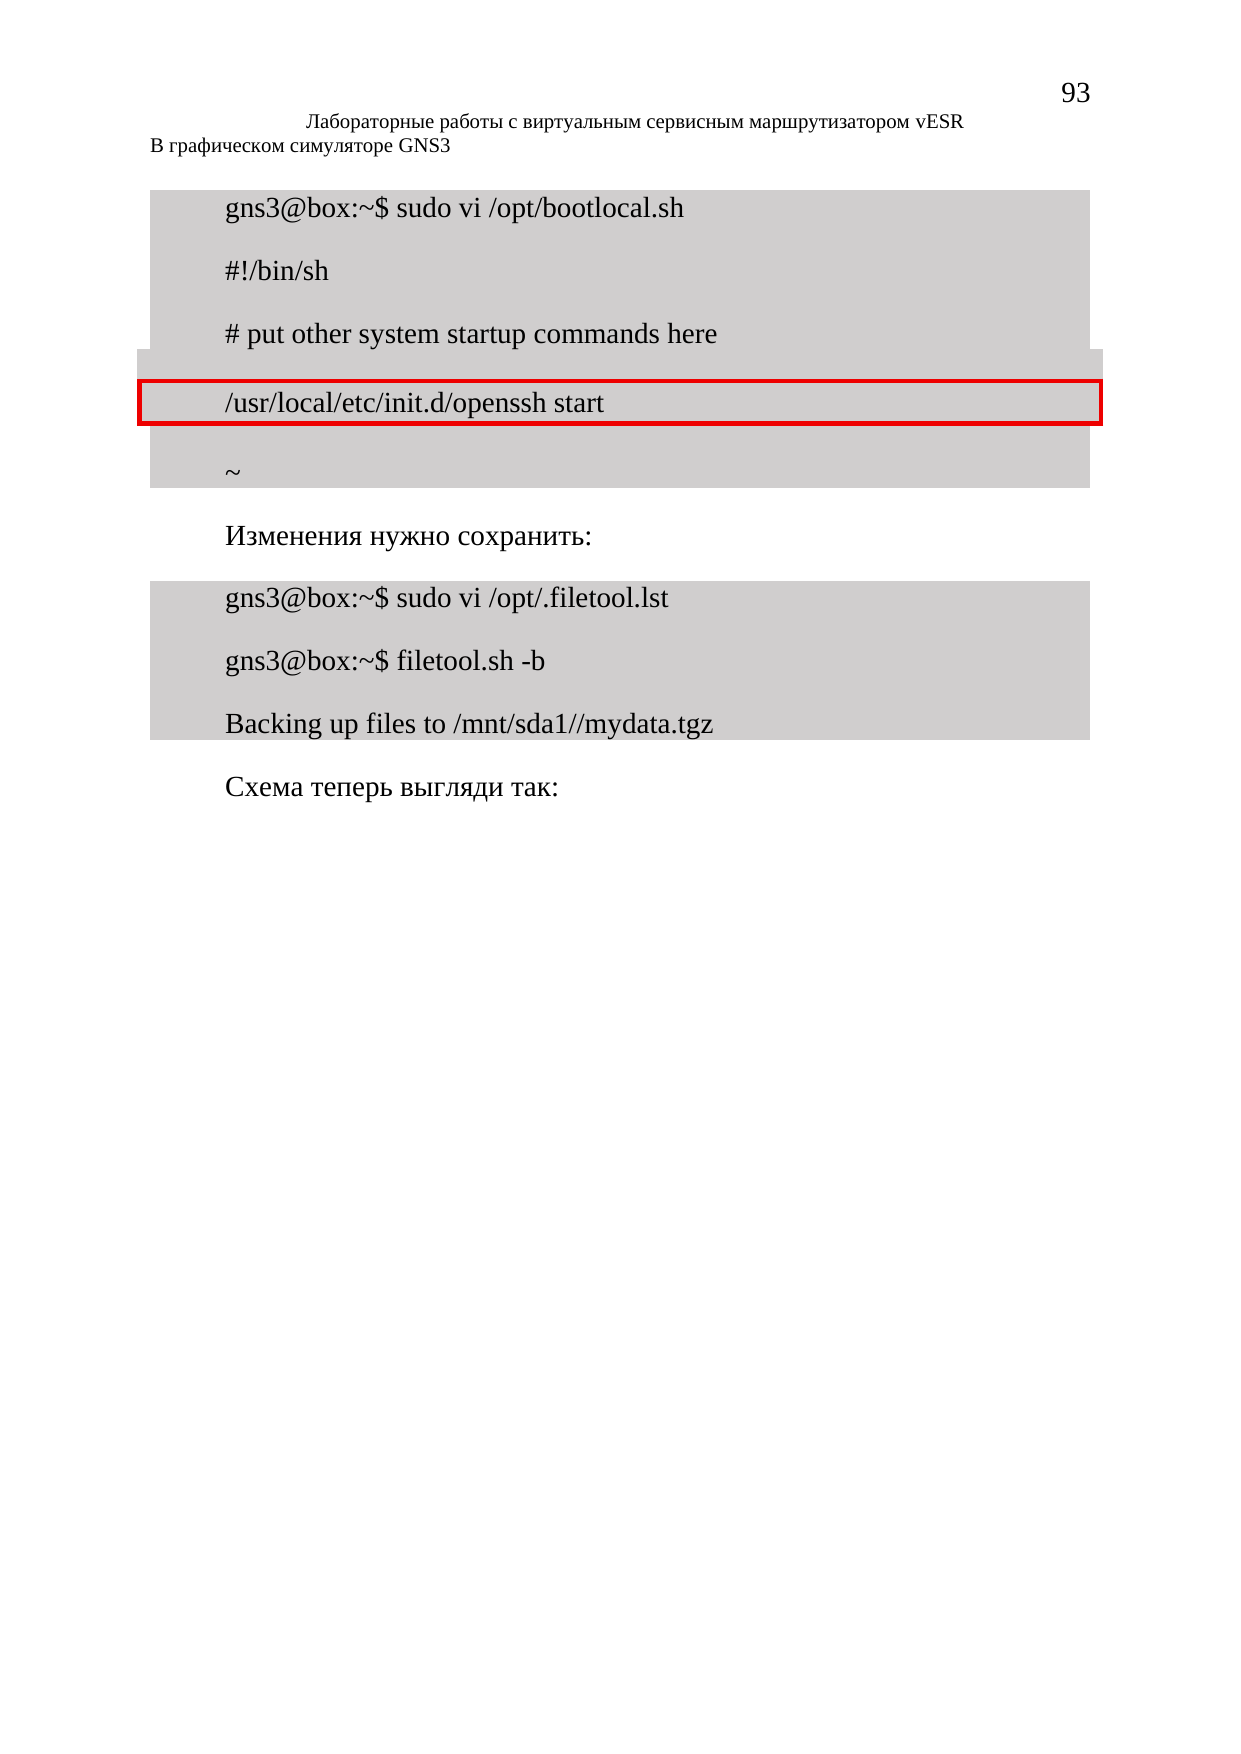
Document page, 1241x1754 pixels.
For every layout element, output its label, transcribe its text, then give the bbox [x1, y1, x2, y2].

text Изменения нужно сохранить: [150, 518, 1090, 551]
text gns3@box:~$ sudo vi /opt/.filetool.lst [150, 581, 1090, 614]
text # put other system startup commands here [150, 316, 1090, 349]
text #!/bin/sh [150, 253, 1090, 287]
text Схема теперь выгляди так: [150, 769, 1090, 803]
text Backing up files to /mnt/sda1//mydata.tgz [150, 706, 1090, 740]
text gns3@box:~$ filetool.sh -b [150, 643, 1090, 677]
text ~ [150, 455, 1090, 488]
text /usr/local/etc/init.d/openssh start [142, 383, 1099, 421]
text gns3@box:~$ sudo vi /opt/bootlocal.sh [150, 190, 1090, 224]
